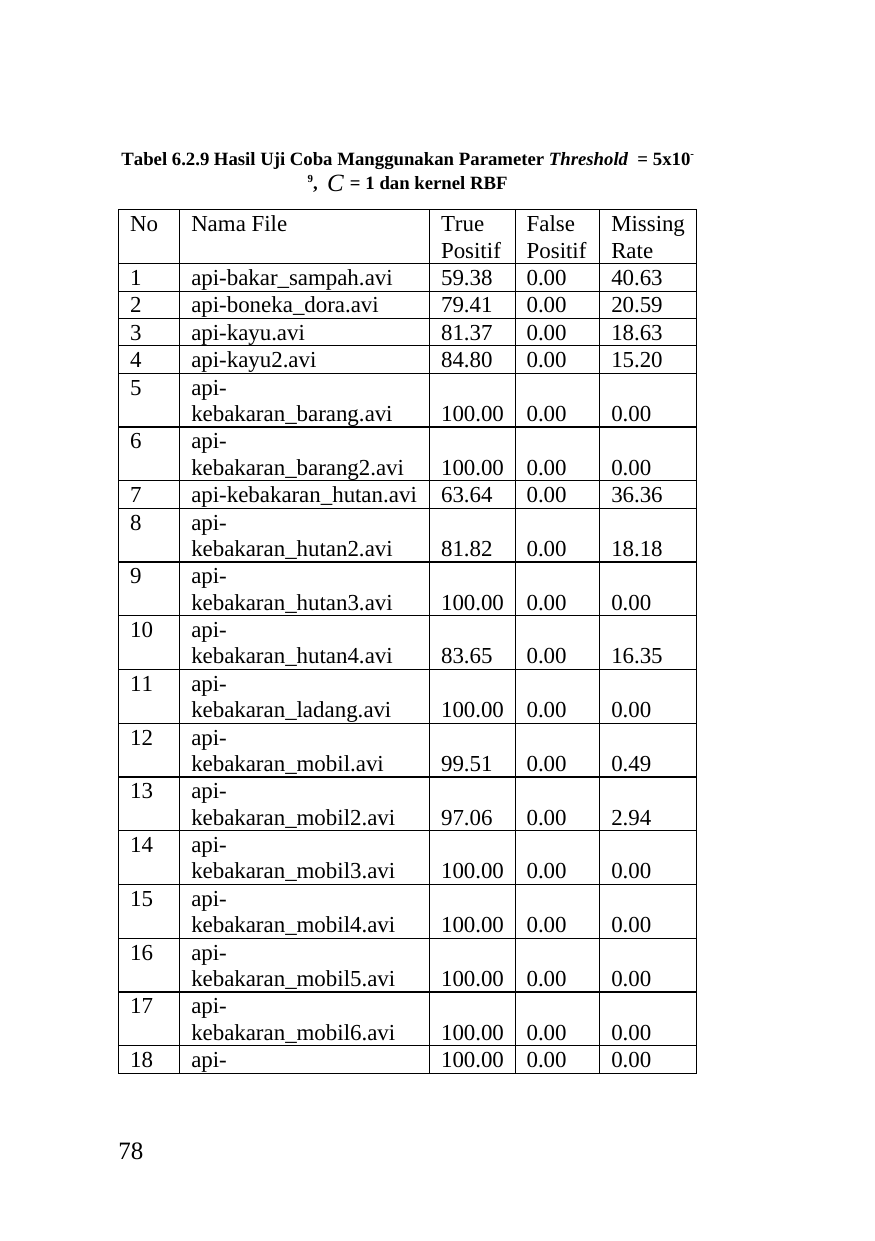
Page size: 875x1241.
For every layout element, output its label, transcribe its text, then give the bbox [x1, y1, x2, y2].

table_cell 100.00 [430, 428, 515, 480]
table_cell 10 [119, 616, 179, 669]
table_cell 15 [119, 885, 179, 938]
table_cell api-kebakaran_hutan.avi [180, 481, 429, 508]
table_cell api-kebakaran_mobil6.avi [180, 993, 429, 1045]
table_cell 11 [119, 670, 179, 723]
table_cell 81.82 [430, 509, 515, 561]
table_cell 59.38 [430, 264, 515, 291]
table_cell 16 [119, 939, 179, 991]
table_cell 0.00 [516, 670, 599, 723]
table_cell api-kebakaran_mobil3.avi [180, 831, 429, 884]
table_cell 0.00 [516, 993, 599, 1045]
table_cell 0.00 [516, 319, 599, 345]
table_cell 2 [119, 292, 179, 318]
table_cell api-bakar_sampah.avi [180, 264, 429, 291]
table_cell 8 [119, 509, 179, 561]
table_cell 18 [119, 1046, 179, 1072]
table_cell 79.41 [430, 292, 515, 318]
table_cell 0.00 [516, 939, 599, 991]
table_cell api-boneka_dora.avi [180, 292, 429, 318]
table_cell 12 [119, 724, 179, 776]
table_header False Positif [516, 210, 599, 263]
table_cell 84.80 [430, 346, 515, 373]
table_cell 0.00 [600, 1046, 696, 1072]
table_cell 97.06 [430, 778, 515, 830]
table_cell 18.63 [600, 319, 696, 345]
table_cell api-kebakaran_barang.avi [180, 374, 429, 426]
table_cell 1 [119, 264, 179, 291]
table_cell 100.00 [430, 563, 515, 615]
table_header Missing Rate [600, 210, 696, 263]
table_cell api-kayu2.avi [180, 346, 429, 373]
table_cell api-kebakaran_rumah.avi [180, 1046, 429, 1072]
table_cell 13 [119, 778, 179, 830]
table_cell 81.37 [430, 319, 515, 345]
table_cell api-kebakaran_hutan2.avi [180, 509, 429, 561]
table_header Nama File [180, 210, 429, 263]
table_cell 83.65 [430, 616, 515, 669]
table_cell 40.63 [600, 264, 696, 291]
table_cell 4 [119, 346, 179, 373]
table_cell 14 [119, 831, 179, 884]
table_cell 36.36 [600, 481, 696, 508]
table_cell 99.51 [430, 724, 515, 776]
table_cell 0.00 [600, 993, 696, 1045]
table_cell 0.00 [516, 346, 599, 373]
table_cell 0.00 [516, 616, 599, 669]
table_header True Positif [430, 210, 515, 263]
table_cell api-kebakaran_mobil.avi [180, 724, 429, 776]
table_cell 0.00 [516, 563, 599, 615]
table_cell 0.00 [600, 374, 696, 426]
table_cell 0.00 [516, 724, 599, 776]
table_cell 7 [119, 481, 179, 508]
table_cell 0.00 [516, 509, 599, 561]
table_cell 0.00 [516, 831, 599, 884]
table_cell 0.49 [600, 724, 696, 776]
table_cell 20.59 [600, 292, 696, 318]
table_cell api-kayu.avi [180, 319, 429, 345]
table_cell 15.20 [600, 346, 696, 373]
table_cell 0.00 [600, 885, 696, 938]
table_cell 0.00 [600, 563, 696, 615]
table_cell 6 [119, 428, 179, 480]
table_cell 100.00 [430, 885, 515, 938]
table_cell 9 [119, 563, 179, 615]
table_cell 0.00 [600, 939, 696, 991]
table_cell api-kebakaran_hutan4.avi [180, 616, 429, 669]
table_cell 63.64 [430, 481, 515, 508]
table_cell 5 [119, 374, 179, 426]
table_cell 0.00 [516, 778, 599, 830]
table_cell 18.18 [600, 509, 696, 561]
table_cell 100.00 [430, 374, 515, 426]
table_cell 100.00 [430, 993, 515, 1045]
table_cell 2.94 [600, 778, 696, 830]
table_cell 16.35 [600, 616, 696, 669]
table_cell 0.00 [516, 292, 599, 318]
table_cell 0.00 [600, 428, 696, 480]
table_cell api-kebakaran_hutan3.avi [180, 563, 429, 615]
table_cell 100.00 [430, 670, 515, 723]
table_cell 0.00 [600, 670, 696, 723]
table_cell 0.00 [516, 374, 599, 426]
table_cell api-kebakaran_mobil5.avi [180, 939, 429, 991]
table_cell 0.00 [516, 1046, 599, 1072]
table_header No [119, 210, 179, 263]
table_cell 100.00 [430, 831, 515, 884]
table_cell 100.00 [430, 939, 515, 991]
table_cell api-kebakaran_mobil4.avi [180, 885, 429, 938]
table_cell 0.00 [516, 264, 599, 291]
table_cell api-kebakaran_barang2.avi [180, 428, 429, 480]
table_cell 3 [119, 319, 179, 345]
table_cell 0.00 [600, 831, 696, 884]
table_cell 0.00 [516, 481, 599, 508]
table_cell 0.00 [516, 428, 599, 480]
table_cell 0.00 [516, 885, 599, 938]
table_cell api-kebakaran_mobil2.avi [180, 778, 429, 830]
table_cell 100.00 [430, 1046, 515, 1072]
table_cell api-kebakaran_ladang.avi [180, 670, 429, 723]
table_cell 17 [119, 993, 179, 1045]
